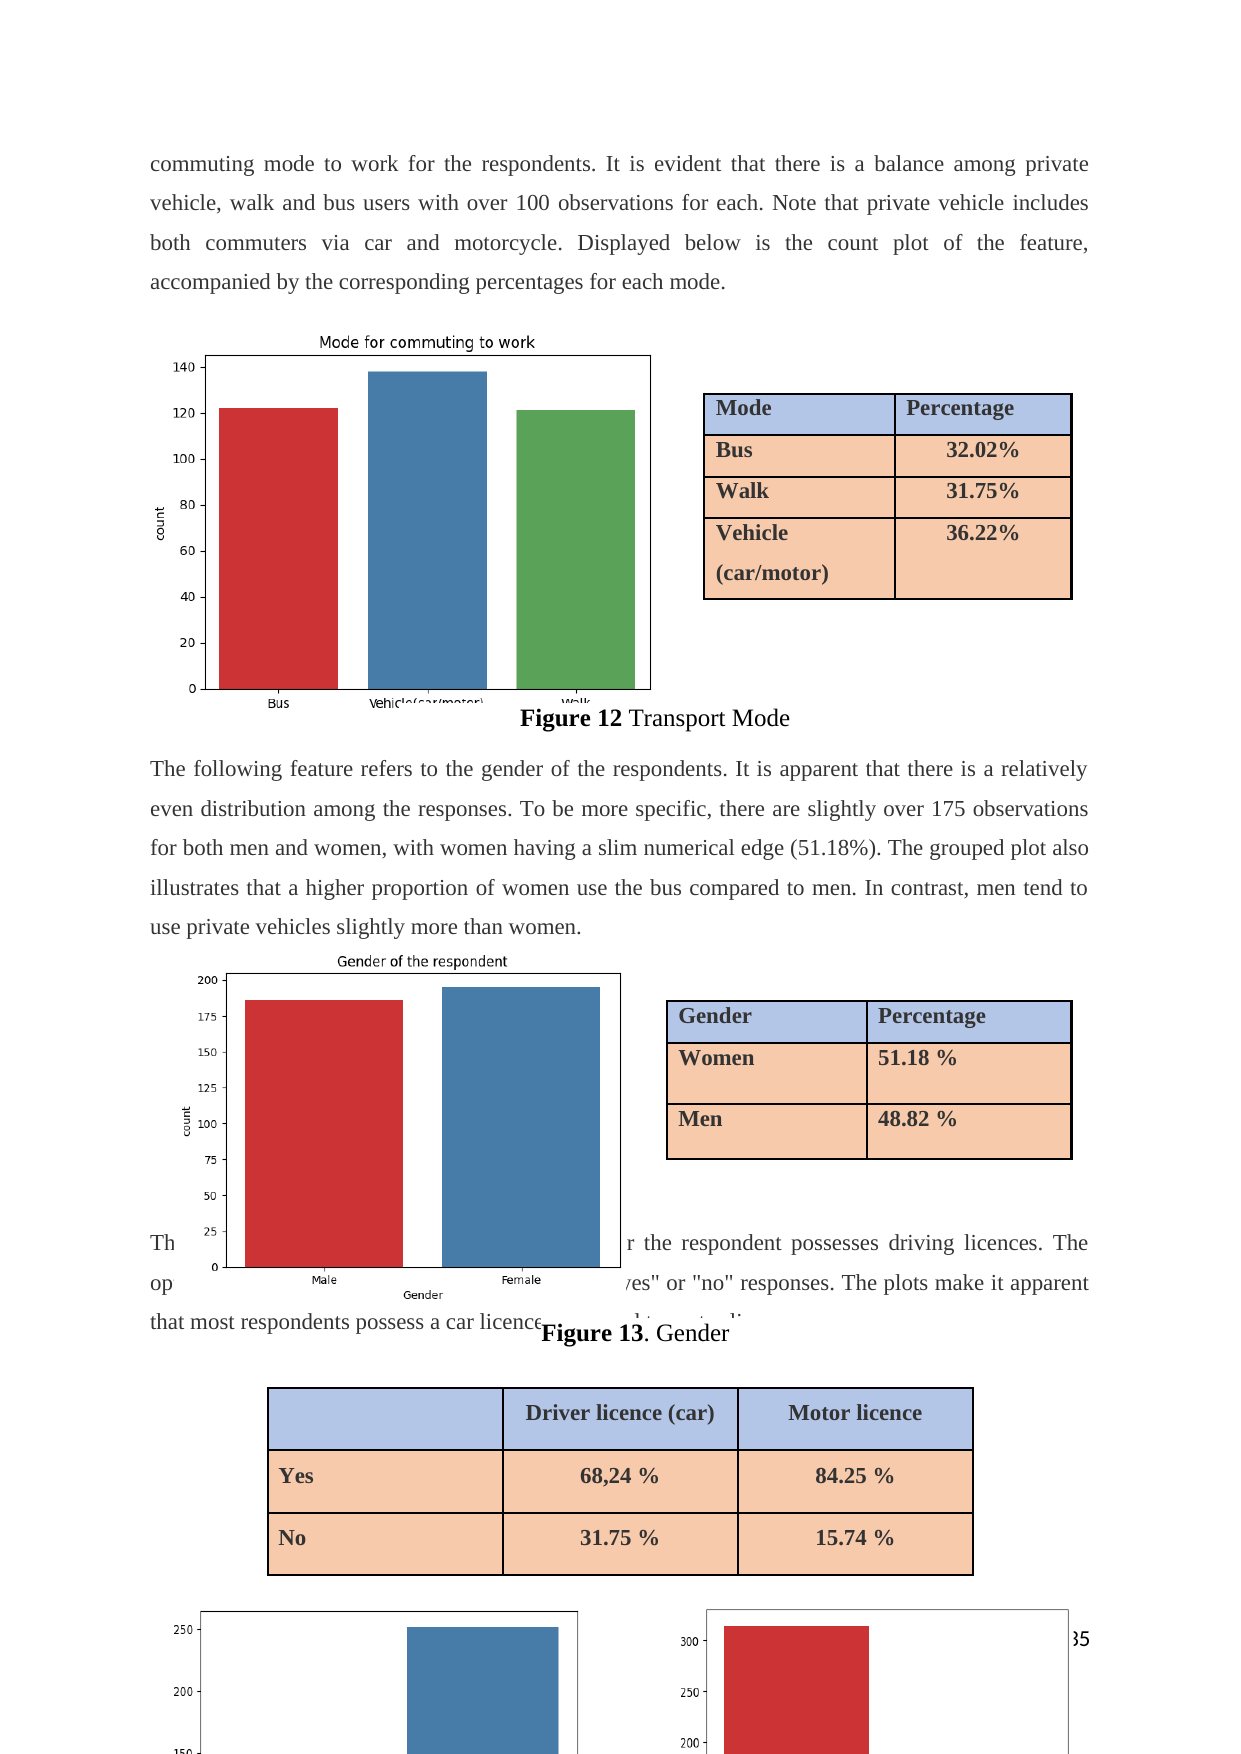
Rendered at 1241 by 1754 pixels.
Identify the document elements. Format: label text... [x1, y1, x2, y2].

table_cell Men [668, 1105, 866, 1158]
table_cell 31.75 % [504, 1514, 737, 1574]
table_cell 15.74 % [739, 1514, 972, 1574]
table_cell 51.18 % [868, 1044, 1070, 1103]
table_cell 36.22% [896, 519, 1070, 598]
table_header Percentage [896, 395, 1070, 434]
table_cell 48.82 % [868, 1105, 1070, 1158]
table_cell Vehicle (car/motor) [705, 519, 894, 598]
table_header Percentage [868, 1002, 1070, 1042]
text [150, 150, 1090, 295]
table_cell 68,24 % [504, 1451, 737, 1512]
table_header Motor licence [739, 1389, 972, 1449]
table_cell 31.75% [896, 478, 1070, 517]
picture [658, 1600, 1074, 1754]
text The following feature refers to the gender of the respondents. It is apparent that there is a relatively even distribution among the responses. To be more specific, there are slightly over 175 observations for both men and women, with women having a slim numerical edge (51.18%). The grouped plot also illustrates that a higher proportion of women use the bus compared to men. In contrast, men tend to use private vehicles slightly more than women. [150, 755, 1090, 939]
table_header Mode [705, 395, 894, 434]
table_cell No [269, 1514, 502, 1574]
table_header Driver licence (car) [504, 1389, 737, 1449]
table_cell 84.25 % [739, 1451, 972, 1512]
text The subsequent set of features pertains to whether the respondent possesses driving licences. The options for car and motor licences only allow for "yes" or "no" responses. The plots make it apparent that most respondents possess a car licence compared to motor licence users. [150, 1229, 1090, 1334]
picture [150, 1602, 584, 1754]
picture [145, 327, 658, 736]
picture [173, 947, 627, 1309]
table_cell Bus [705, 436, 894, 476]
table_cell Women [668, 1044, 866, 1103]
table_cell Yes [269, 1451, 502, 1512]
table_header [269, 1389, 502, 1449]
table_cell Walk [705, 478, 894, 517]
table_header Gender [668, 1002, 866, 1042]
table_cell 32.02% [896, 436, 1070, 476]
